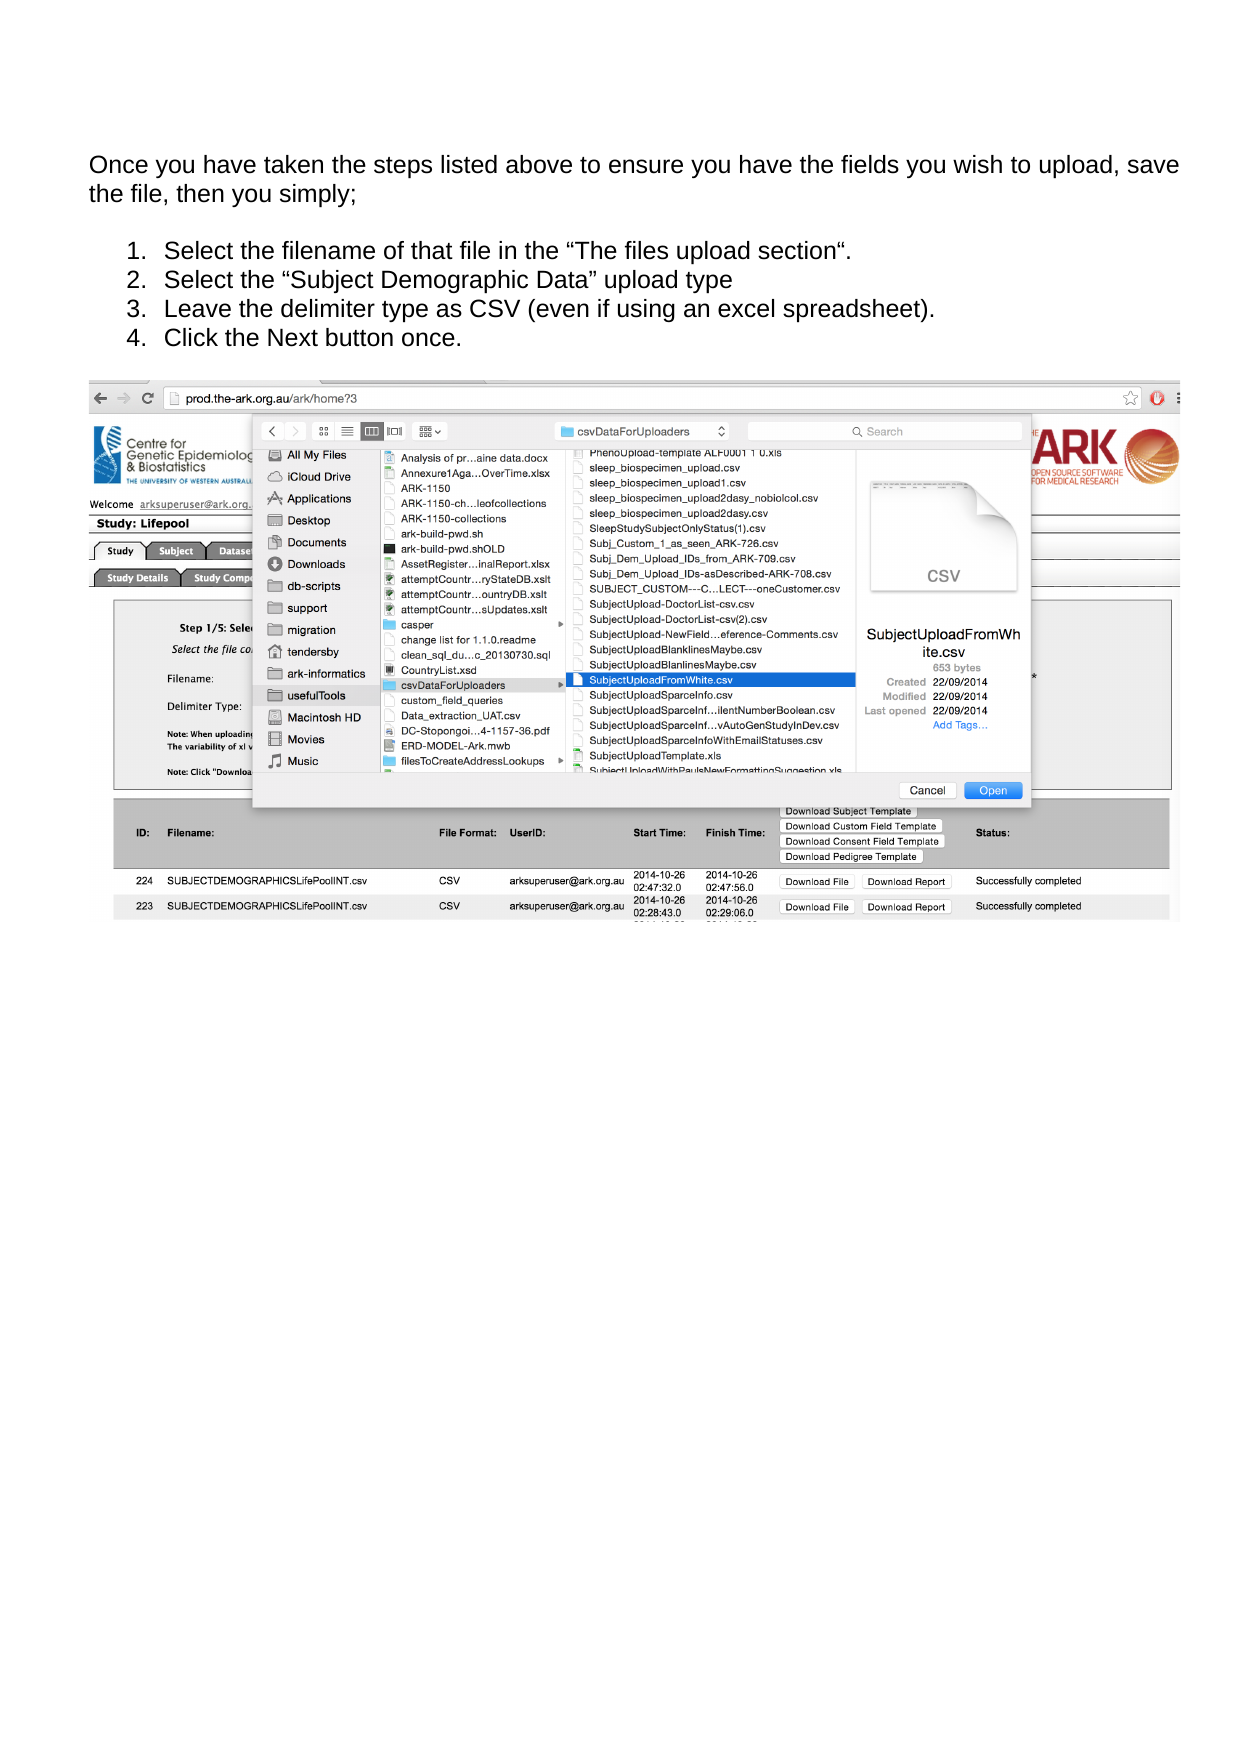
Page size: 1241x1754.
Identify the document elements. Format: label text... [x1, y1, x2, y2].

list Click the Next button once. [126, 322, 1182, 351]
list Leave the delimiter type as CSV (even if using an excel spreadsheet). [126, 294, 1182, 322]
list Select the filename of that file in the “The files upload section“. [126, 236, 1182, 265]
text Once you have taken the steps listed above to ensure you have the fields you wish to upload, save the file, then you simply; [89, 150, 1182, 207]
picture [88, 380, 1181, 922]
list Select the “Subject Demographic Data” upload type [126, 265, 1182, 294]
